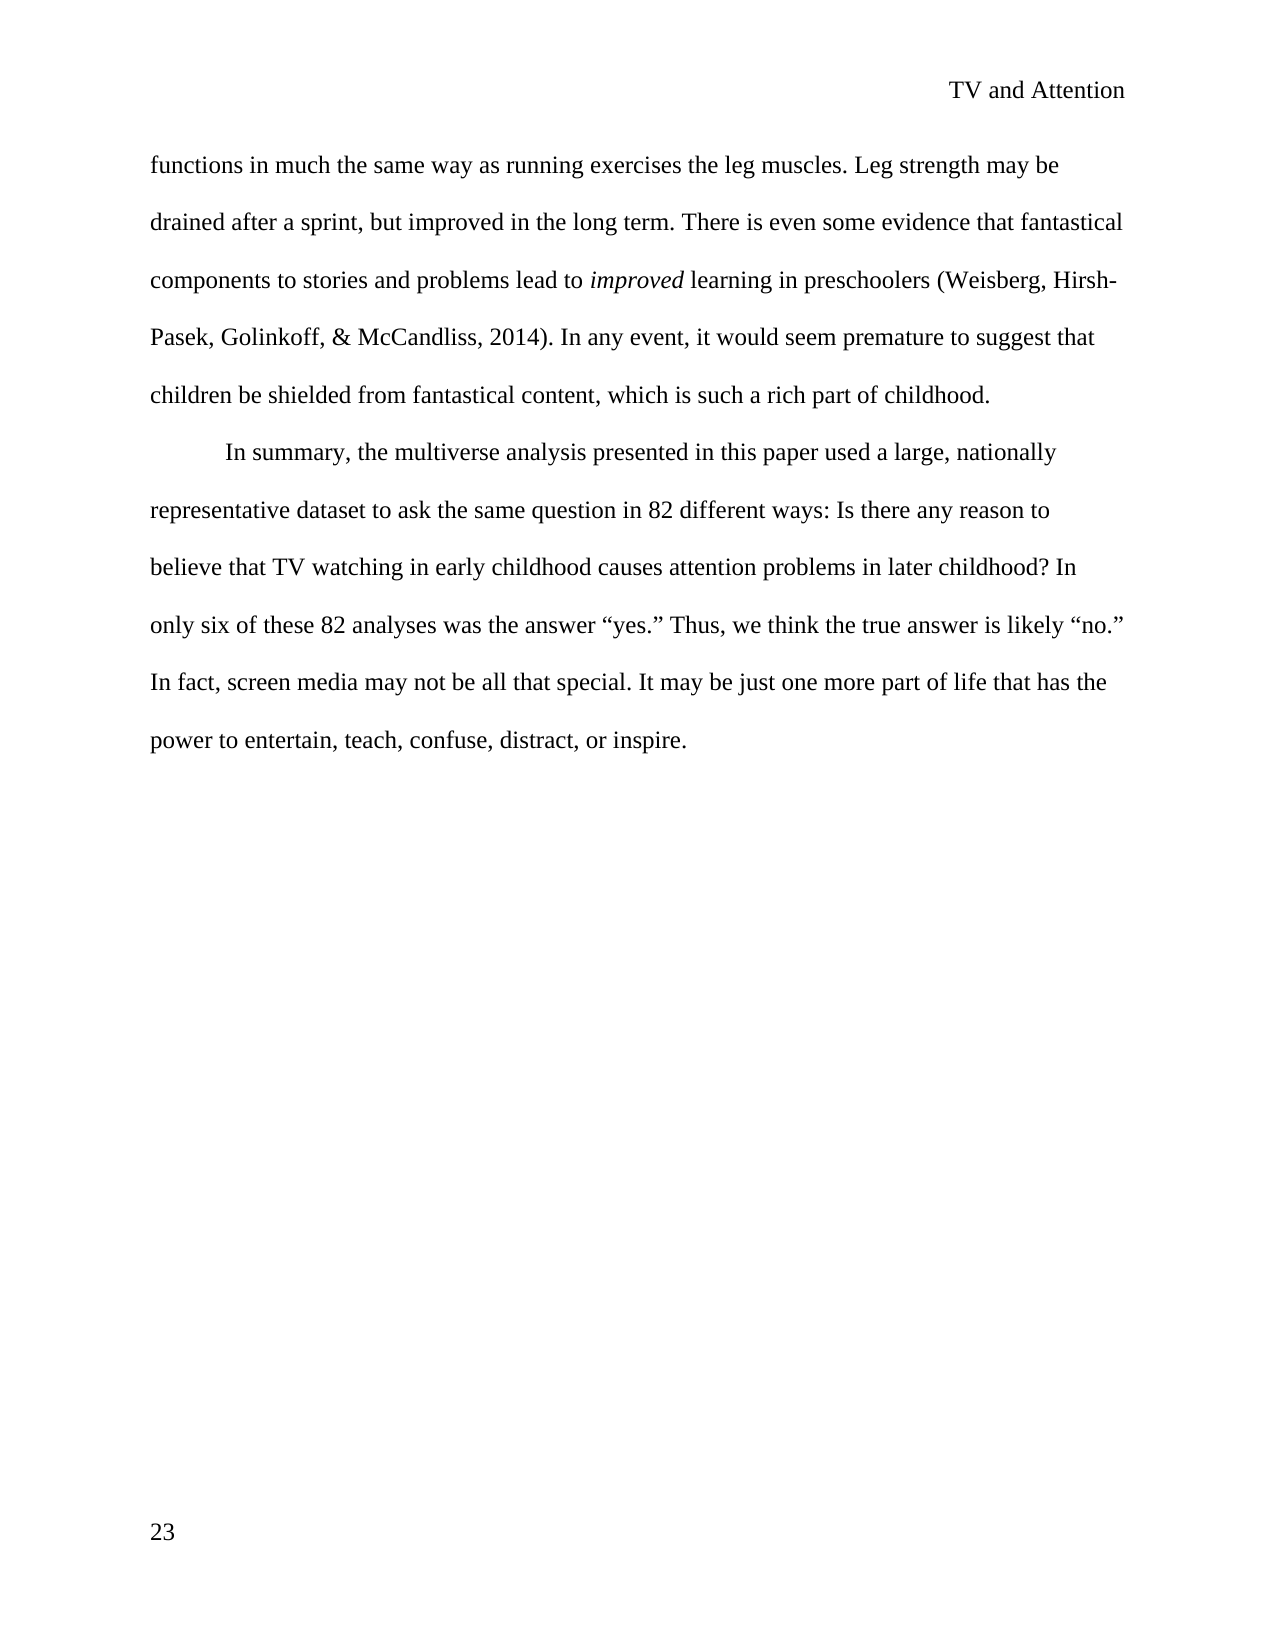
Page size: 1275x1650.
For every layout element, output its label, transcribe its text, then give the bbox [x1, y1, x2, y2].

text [150, 150, 1125, 409]
text In summary, the multiverse analysis presented in this paper used a large, nationally representative dataset to ask the same question in 82 different ways: Is there any reason to believe that TV watching in early childhood causes attention problems in later childhood? In only six of these 82 analyses was the answer “yes.” Thus, we think the true answer is likely “no.” In fact, screen media may not be all that special. It may be just one more part of life that has the power to entertain, teach, confuse, distract, or inspire. [150, 437, 1125, 754]
